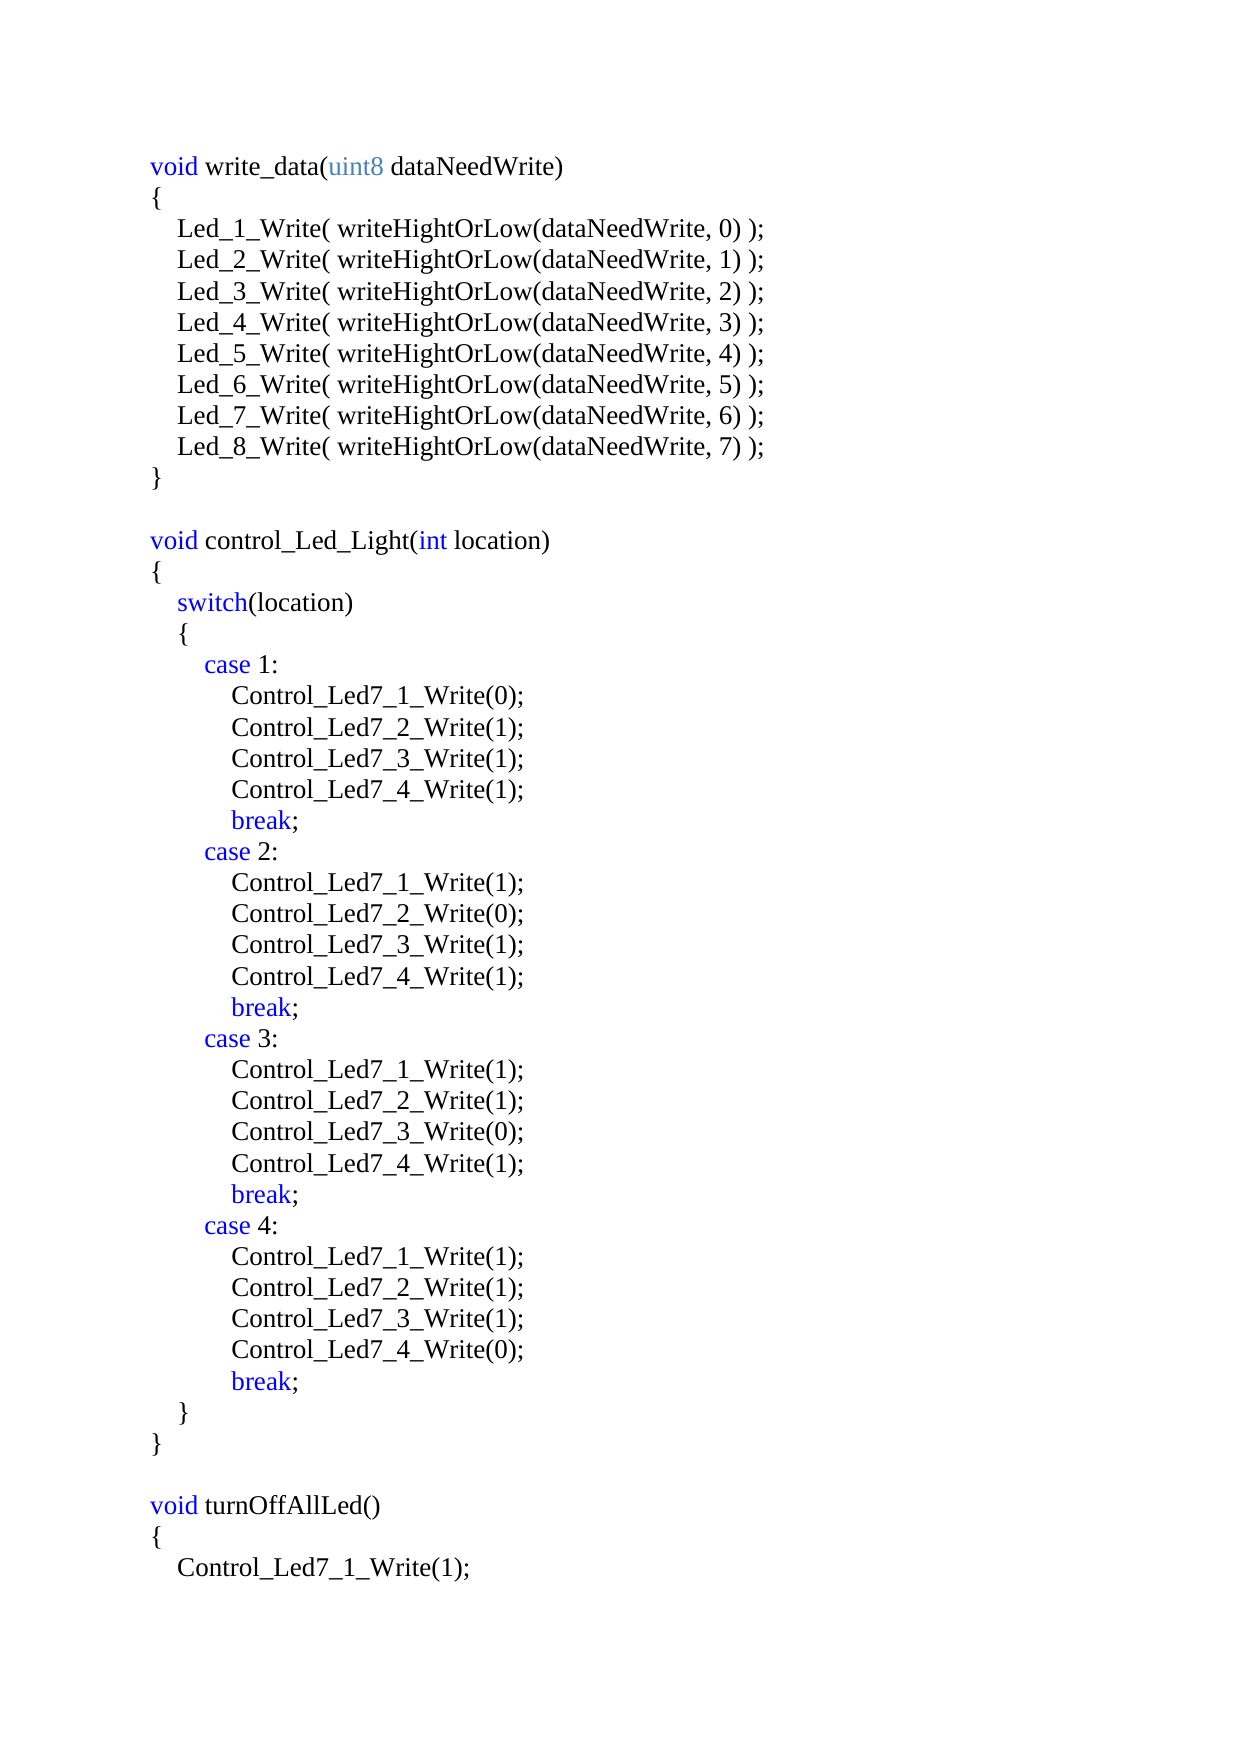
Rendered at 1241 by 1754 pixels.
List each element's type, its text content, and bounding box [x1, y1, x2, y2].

text void write_data(uint8 dataNeedWrite) [150, 150, 1090, 181]
text Control_Led7_3_Write(0); [150, 1116, 1090, 1147]
text Led_8_Write( writeHightOrLow(dataNeedWrite, 7) ); [150, 430, 1090, 461]
text Control_Led7_1_Write(1); [150, 866, 1090, 897]
text Led_6_Write( writeHightOrLow(dataNeedWrite, 5) ); [150, 368, 1090, 399]
text { [150, 617, 1090, 648]
text } [150, 1396, 1090, 1427]
text } [150, 1427, 1090, 1458]
text Led_5_Write( writeHightOrLow(dataNeedWrite, 4) ); [150, 337, 1090, 368]
text break; [150, 1178, 1090, 1209]
text case 3: [150, 1022, 1090, 1053]
text { [150, 1520, 1090, 1552]
text Control_Led7_4_Write(1); [150, 1147, 1090, 1178]
text Control_Led7_1_Write(0); [150, 679, 1090, 711]
text Control_Led7_2_Write(1); [150, 1084, 1090, 1116]
text { [150, 555, 1090, 586]
text Control_Led7_1_Write(1); [150, 1053, 1090, 1084]
text Control_Led7_4_Write(1); [150, 773, 1090, 804]
text Led_1_Write( writeHightOrLow(dataNeedWrite, 0) ); [150, 212, 1090, 243]
text break; [150, 991, 1090, 1022]
text break; [150, 804, 1090, 835]
text Led_3_Write( writeHightOrLow(dataNeedWrite, 2) ); [150, 274, 1090, 306]
text case 4: [150, 1209, 1090, 1240]
text case 1: [150, 648, 1090, 679]
text switch(location) [150, 586, 1090, 617]
text break; [150, 1365, 1090, 1396]
text Led_2_Write( writeHightOrLow(dataNeedWrite, 1) ); [150, 243, 1090, 274]
text case 2: [150, 835, 1090, 866]
text } [150, 461, 1090, 493]
text Control_Led7_4_Write(1); [150, 960, 1090, 991]
text Control_Led7_3_Write(1); [150, 929, 1090, 960]
text Control_Led7_1_Write(1); [150, 1552, 1090, 1583]
text Control_Led7_2_Write(0); [150, 897, 1090, 929]
text Control_Led7_3_Write(1); [150, 1302, 1090, 1333]
text void turnOffAllLed() [150, 1489, 1090, 1520]
text { [150, 181, 1090, 212]
text Control_Led7_3_Write(1); [150, 742, 1090, 773]
text Control_Led7_4_Write(0); [150, 1333, 1090, 1365]
text Led_7_Write( writeHightOrLow(dataNeedWrite, 6) ); [150, 399, 1090, 430]
text Control_Led7_2_Write(1); [150, 711, 1090, 742]
text void control_Led_Light(int location) [150, 524, 1090, 555]
text Led_4_Write( writeHightOrLow(dataNeedWrite, 3) ); [150, 306, 1090, 337]
text Control_Led7_2_Write(1); [150, 1271, 1090, 1302]
text Control_Led7_1_Write(1); [150, 1240, 1090, 1271]
